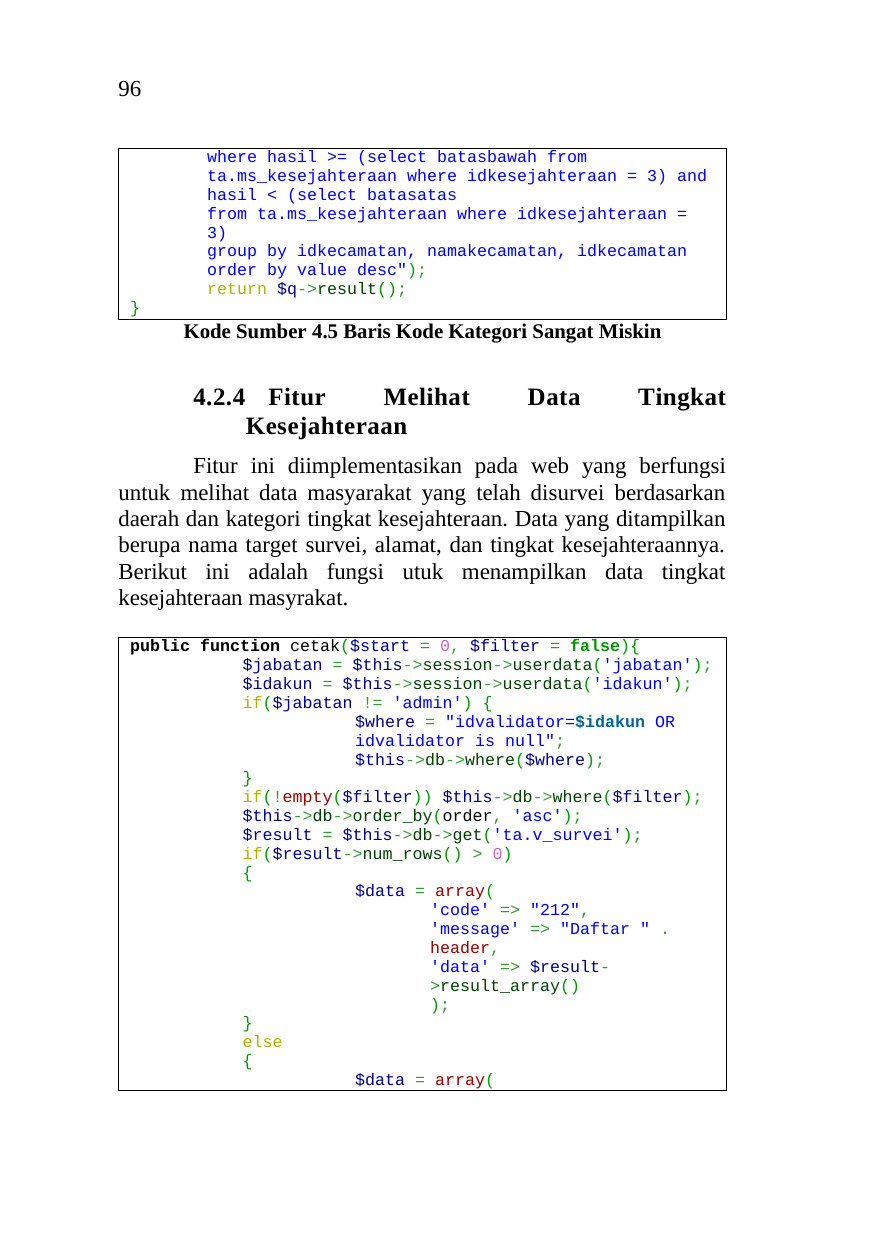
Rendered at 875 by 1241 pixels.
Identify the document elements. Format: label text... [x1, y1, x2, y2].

text Fitur ini diimplementasikan pada web yang berfungsi untuk melihat data masyarakat yang telah disurvei berdasarkan daerah dan kategori tingkat kesejahteraan. Data yang ditampilkan berupa nama target survei, alamat, dan tingkat kesejahteraannya. Berikut ini adalah fungsi utuk menampilkan data tingkat kesejahteraan masyrakat. [118, 452, 726, 611]
subtitle Fitur Melihat Data Tingkat Kesejahteraan [193, 382, 726, 440]
text Kode Sumber 4.5 Baris Kode Kategori Sangat Miskin [118, 320, 726, 343]
